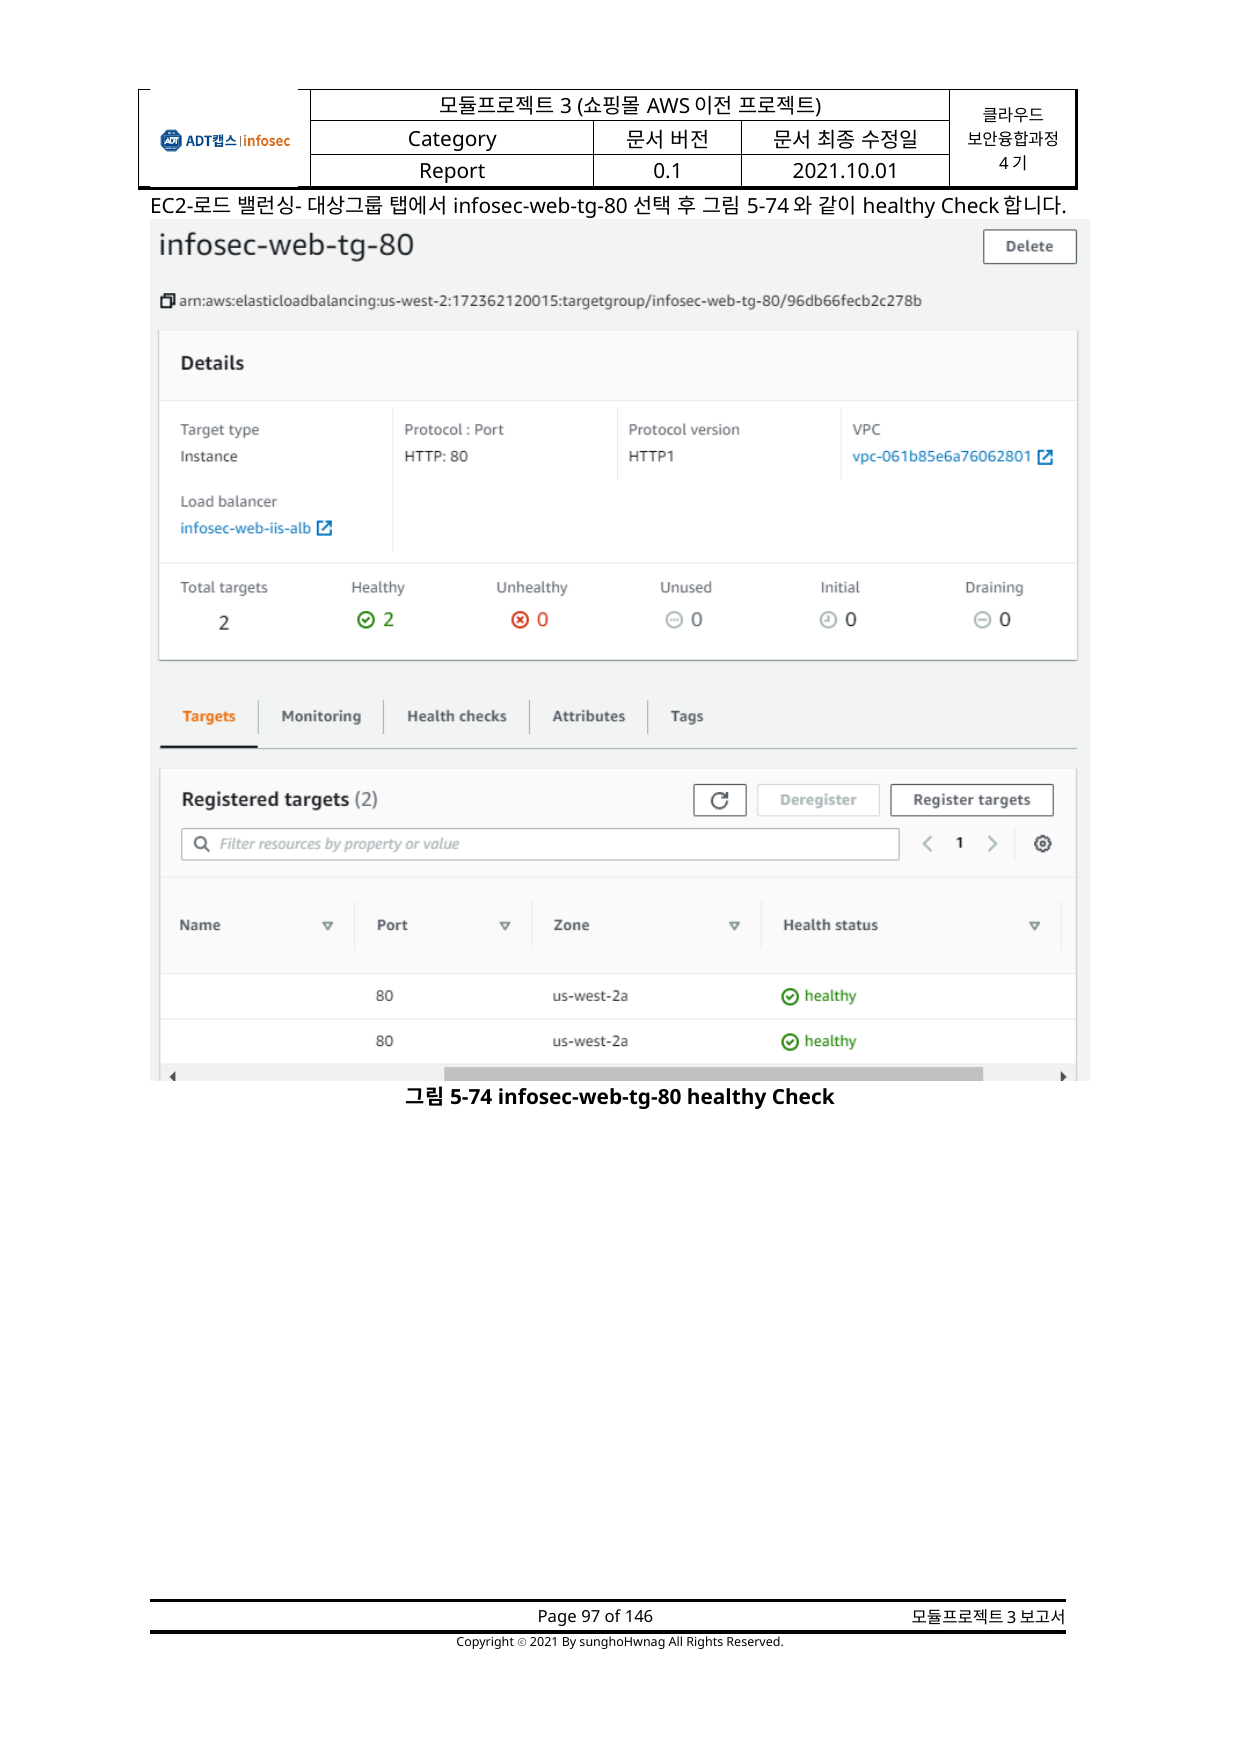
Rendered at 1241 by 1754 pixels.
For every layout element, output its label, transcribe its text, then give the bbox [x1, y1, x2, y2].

picture [150, 89, 298, 187]
picture [150, 219, 1091, 1081]
